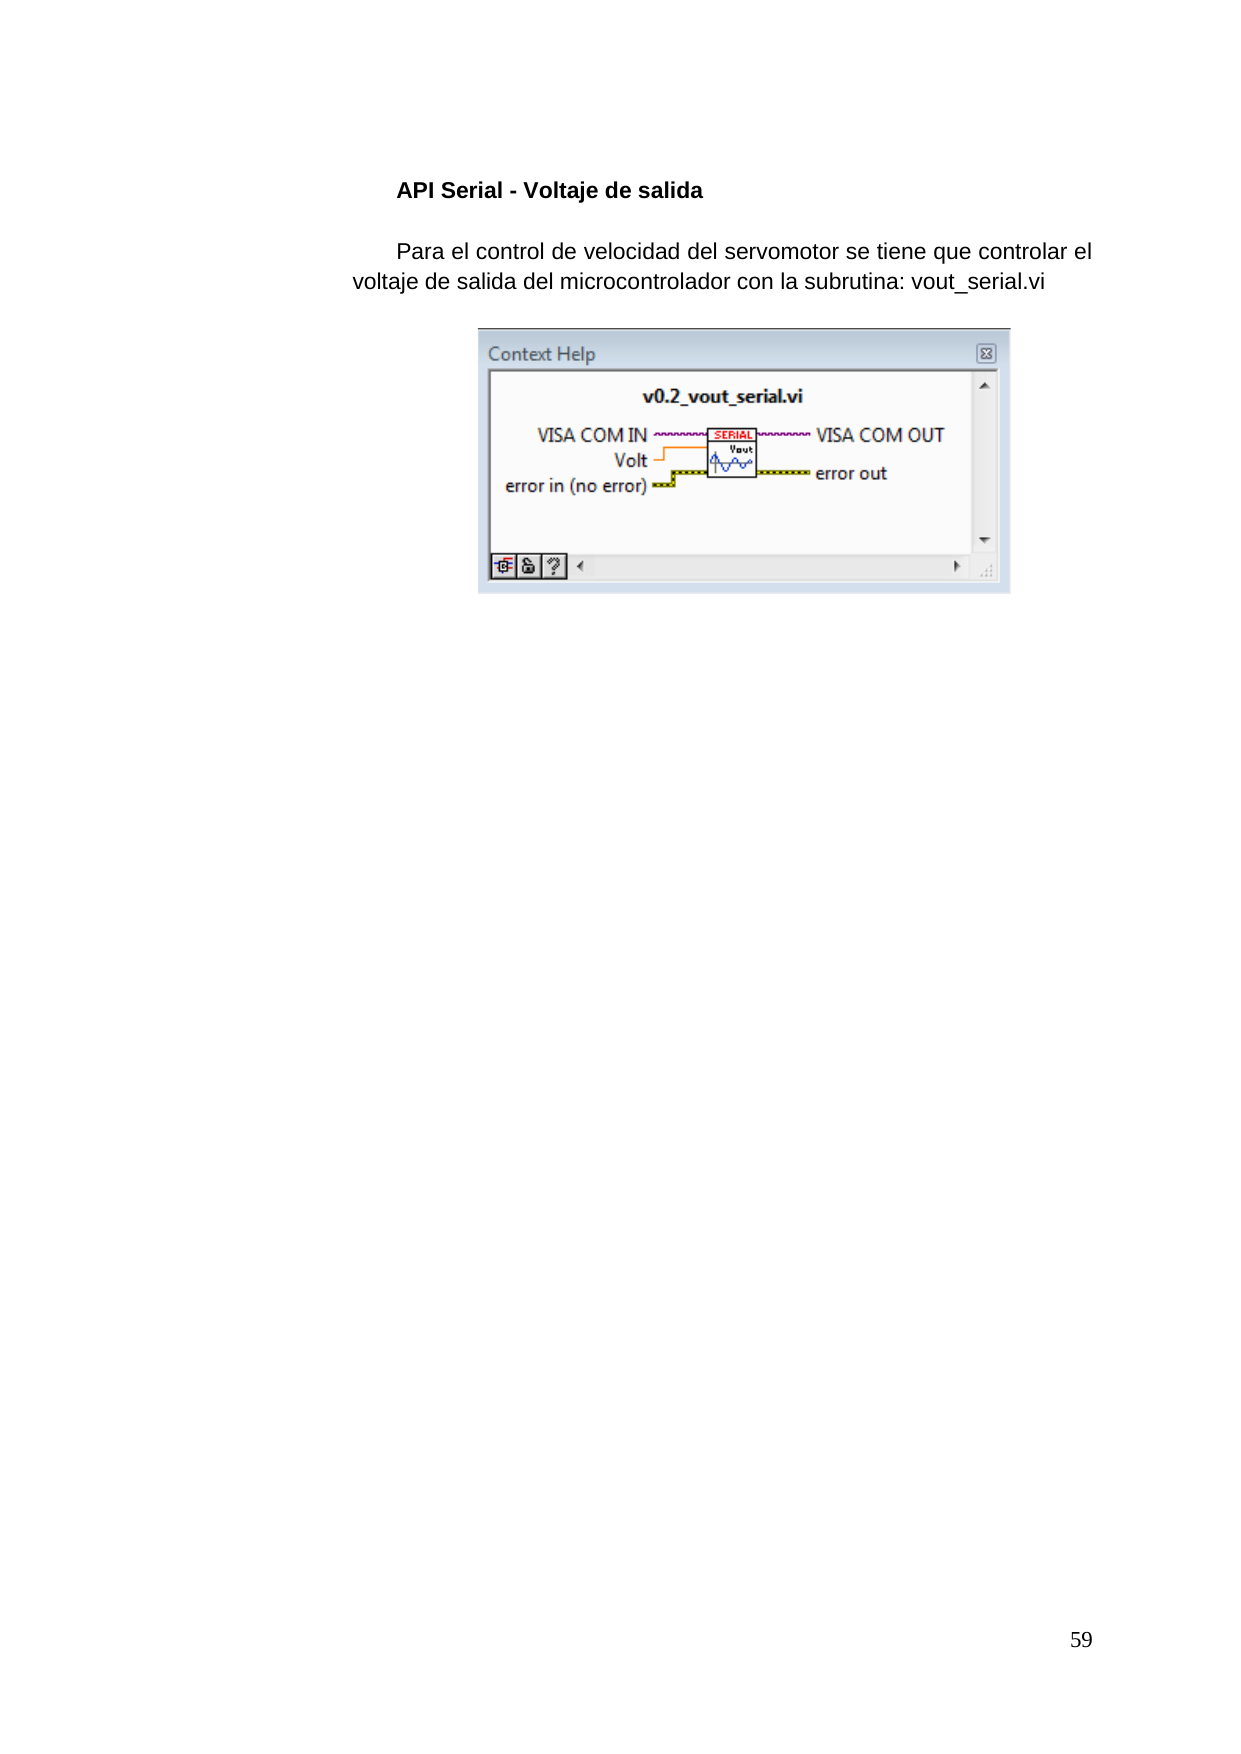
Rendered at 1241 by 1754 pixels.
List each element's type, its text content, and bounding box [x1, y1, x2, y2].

text Para el control de velocidad del servomotor se tiene que controlar el voltaje de salida del microcontrolador con la subrutina: vout_serial.vi [352, 238, 1092, 294]
text API Serial - Voltaje de salida [352, 177, 1092, 203]
picture [477, 328, 1011, 594]
